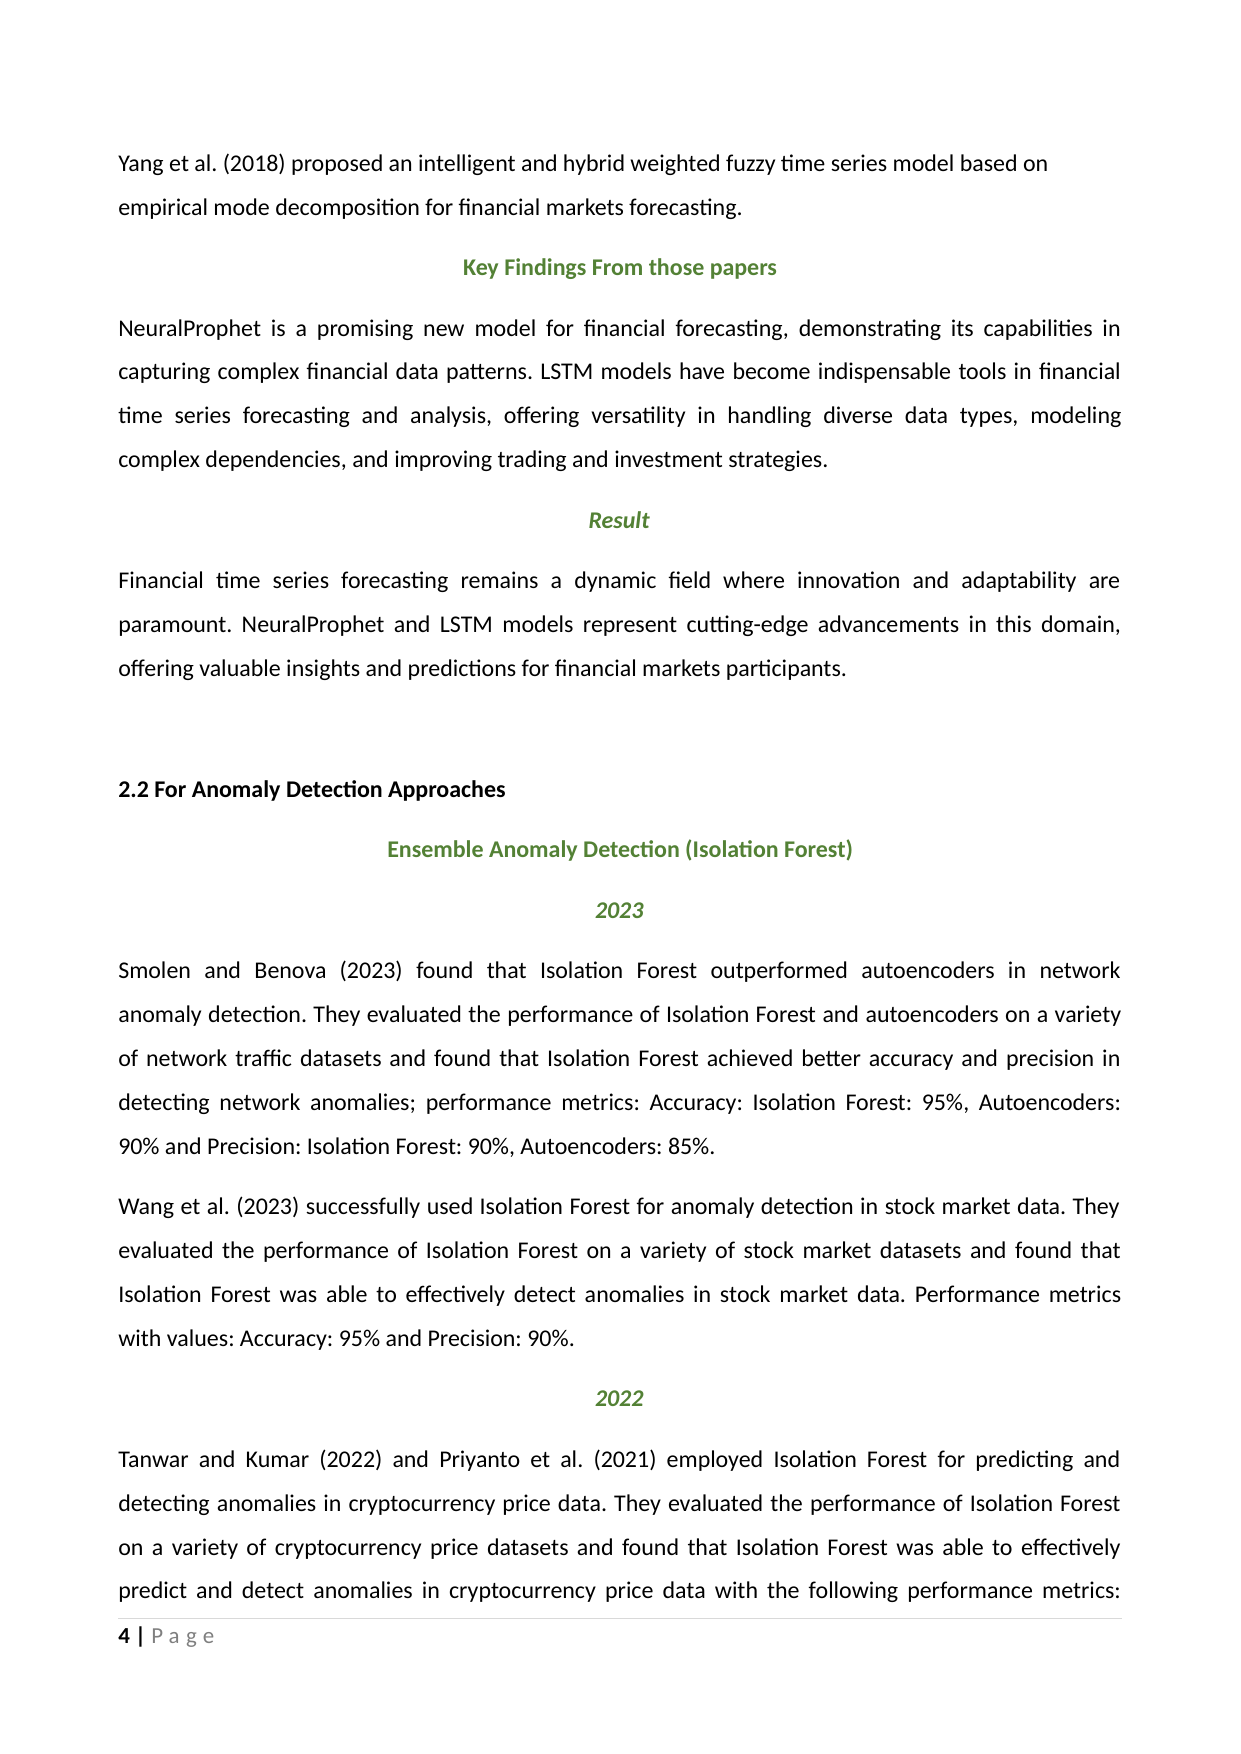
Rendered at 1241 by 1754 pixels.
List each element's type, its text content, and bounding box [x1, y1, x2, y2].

text 2.2 For Anomaly Detection Approaches [118, 774, 1122, 803]
text Financial time series forecasting remains a dynamic field where innovation and adaptability are paramount. NeuralProphet and LSTM models represent cutting-edge advancements in this domain, offering valuable insights and predictions for financial markets participants. [118, 565, 1122, 682]
text 2023 [118, 895, 1122, 924]
text Key Findings From those papers [118, 252, 1122, 281]
text Wang et al. (2023) successfully used Isolation Forest for anomaly detection in stock market data. They evaluated the performance of Isolation Forest on a variety of stock market datasets and found that Isolation Forest was able to effectively detect anomalies in stock market data. Performance metrics with values: Accuracy: 95% and Precision: 90%. [118, 1191, 1122, 1352]
text Smolen and Benova (2023) found that Isolation Forest outperformed autoencoders in network anomaly detection. They evaluated the performance of Isolation Forest and autoencoders on a variety of network traffic datasets and found that Isolation Forest achieved better accuracy and precision in detecting network anomalies; performance metrics: Accuracy: Isolation Forest: 95%, Autoencoders: 90% and Precision: Isolation Forest: 90%, Autoencoders: 85%. [118, 956, 1122, 1160]
text Ensemble Anomaly Detection (Isolation Forest) [118, 834, 1122, 864]
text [118, 1444, 1122, 1605]
text Result [118, 505, 1122, 534]
text NeuralProphet is a promising new model for financial forecasting, demonstrating its capabilities in capturing complex financial data patterns. LSTM models have become indispensable tools in financial time series forecasting and analysis, offering versatility in handling diverse data types, modeling complex dependencies, and improving trading and investment strategies. [118, 313, 1122, 473]
text 2022 [118, 1383, 1122, 1413]
text Yang et al. (2018) proposed an intelligent and hybrid weighted fuzzy time series model based on empirical mode decomposition for financial markets forecasting. [118, 148, 1122, 221]
